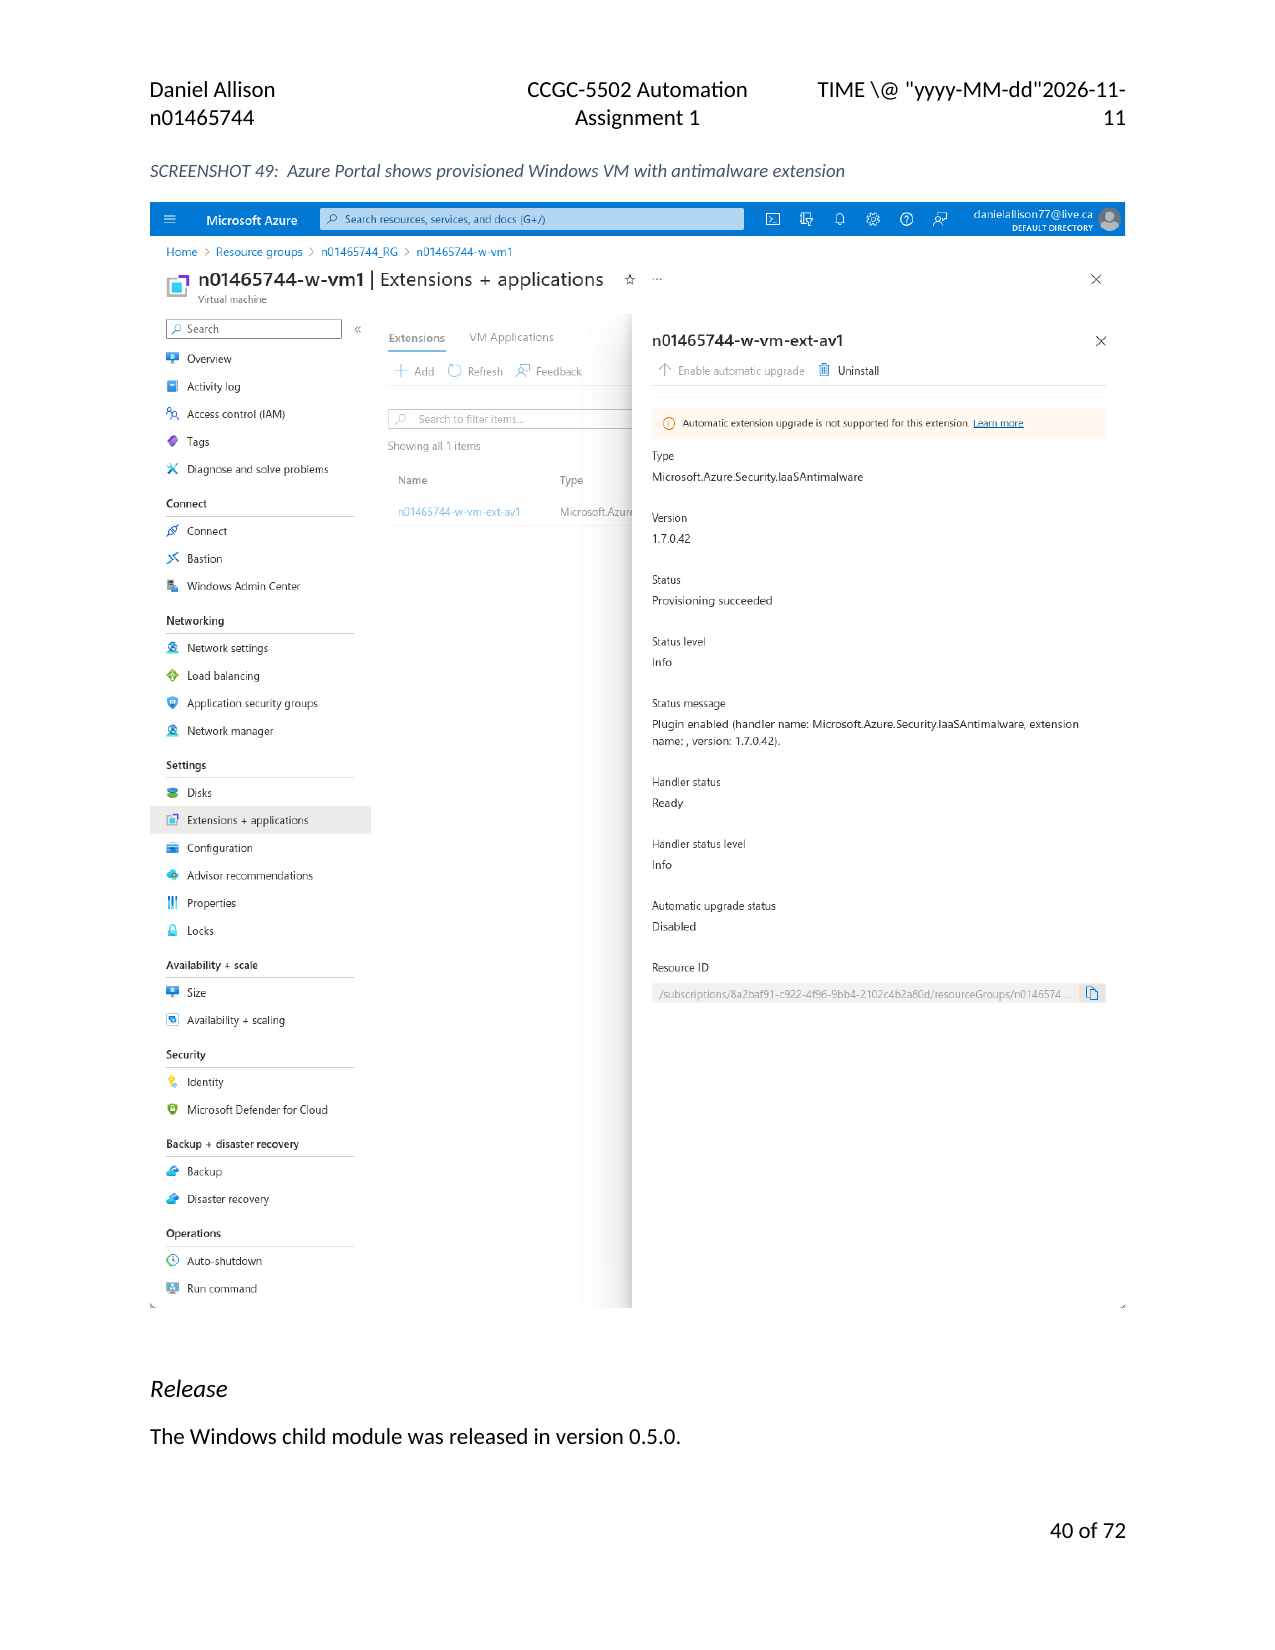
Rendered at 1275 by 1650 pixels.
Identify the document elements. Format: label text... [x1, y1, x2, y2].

picture [150, 202, 1125, 1308]
text The Windows child module was released in version 0.5.0. [150, 1422, 1125, 1451]
subtitle Release [150, 1373, 1125, 1403]
text SCREENSHOT 49: Azure Portal shows provisioned Windows VM with antimalware extension [150, 159, 1125, 182]
